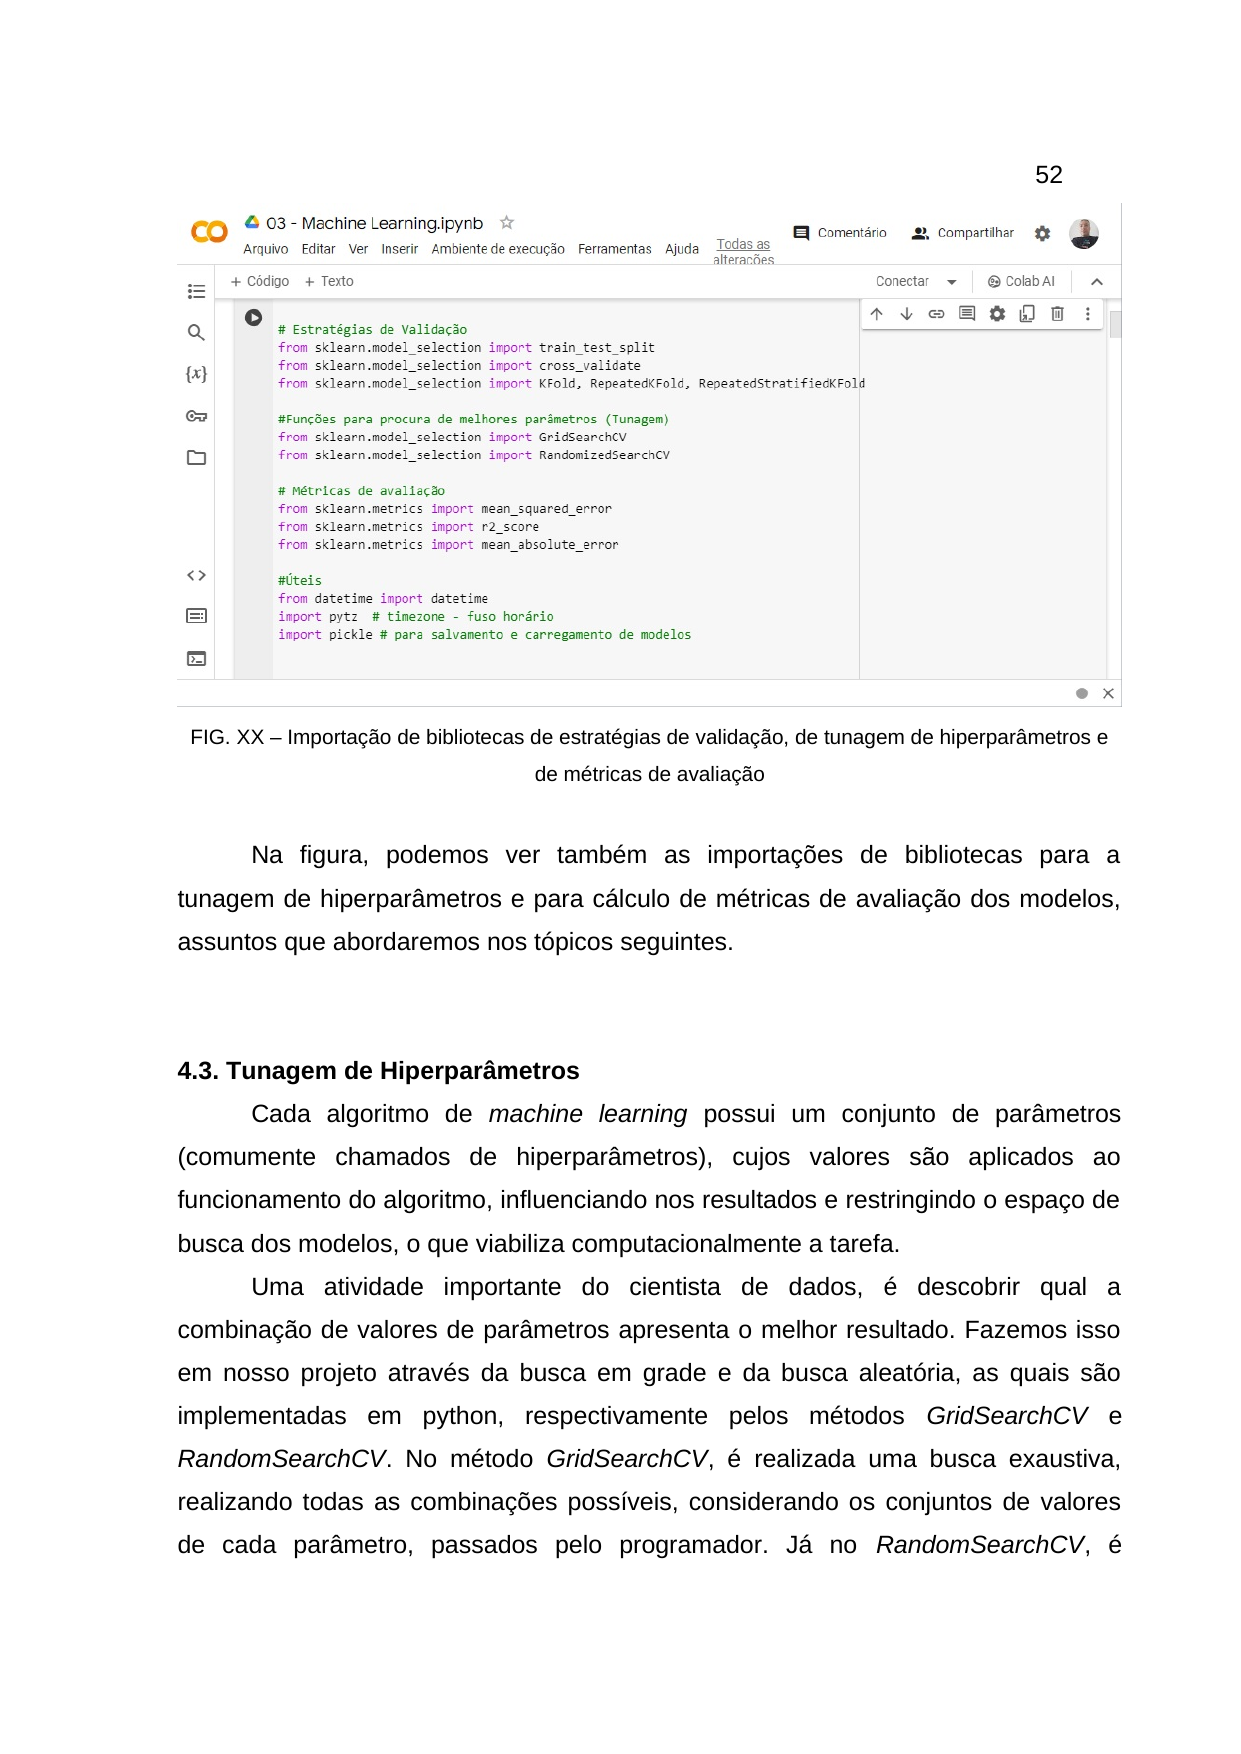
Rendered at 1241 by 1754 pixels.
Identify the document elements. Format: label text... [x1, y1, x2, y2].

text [177, 1272, 1122, 1559]
text Cada algoritmo de machine learning possui um conjunto de parâmetros (comumente chamados de hiperparâmetros), cujos valores são aplicados ao funcionamento do algoritmo, influenciando nos resultados e restringindo o espaço de busca dos modelos, o que viabiliza computacionalmente a tarefa. [177, 1099, 1122, 1257]
subtitle 4.3. Tunagem de Hiperparâmetros [177, 1056, 1122, 1085]
text Na figura, podemos ver também as importações de bibliotecas para a tunagem de hiperparâmetros e para cálculo de métricas de avaliação dos modelos, assuntos que abordaremos nos tópicos seguintes. [177, 841, 1122, 956]
picture [177, 203, 1122, 707]
text FIG. XX – Importação de bibliotecas de estratégias de validação, de tunagem de hiperparâmetros e de métricas de avaliação [177, 721, 1122, 785]
